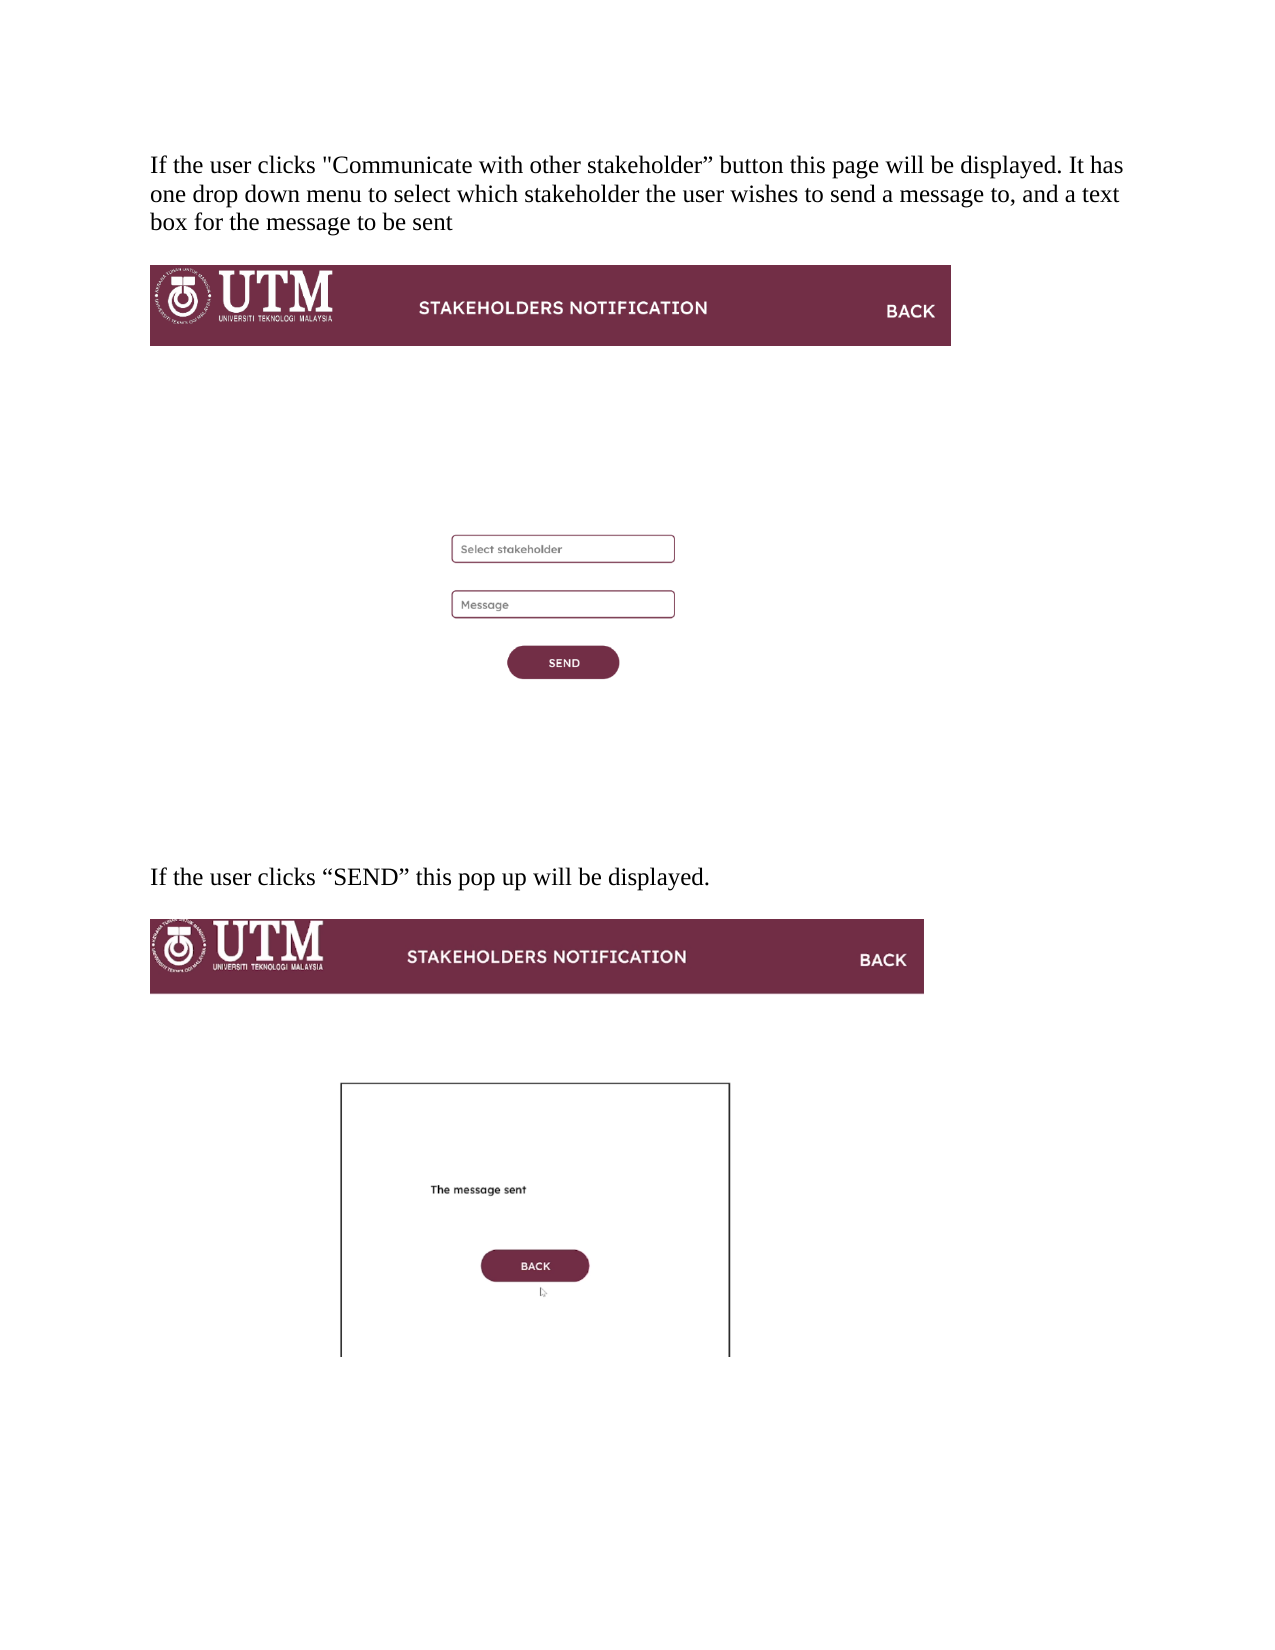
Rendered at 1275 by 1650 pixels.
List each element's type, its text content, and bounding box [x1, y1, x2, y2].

picture [150, 265, 951, 833]
text If the user clicks "Communicate with other stakeholder” button this page will be displayed. It has one drop down menu to select which stakeholder the user wishes to send a message to, and a text box for the message to be sent [150, 150, 1125, 236]
text If the user clicks “SEND” this pop up will be displayed. [150, 862, 1125, 890]
picture [150, 919, 924, 1357]
